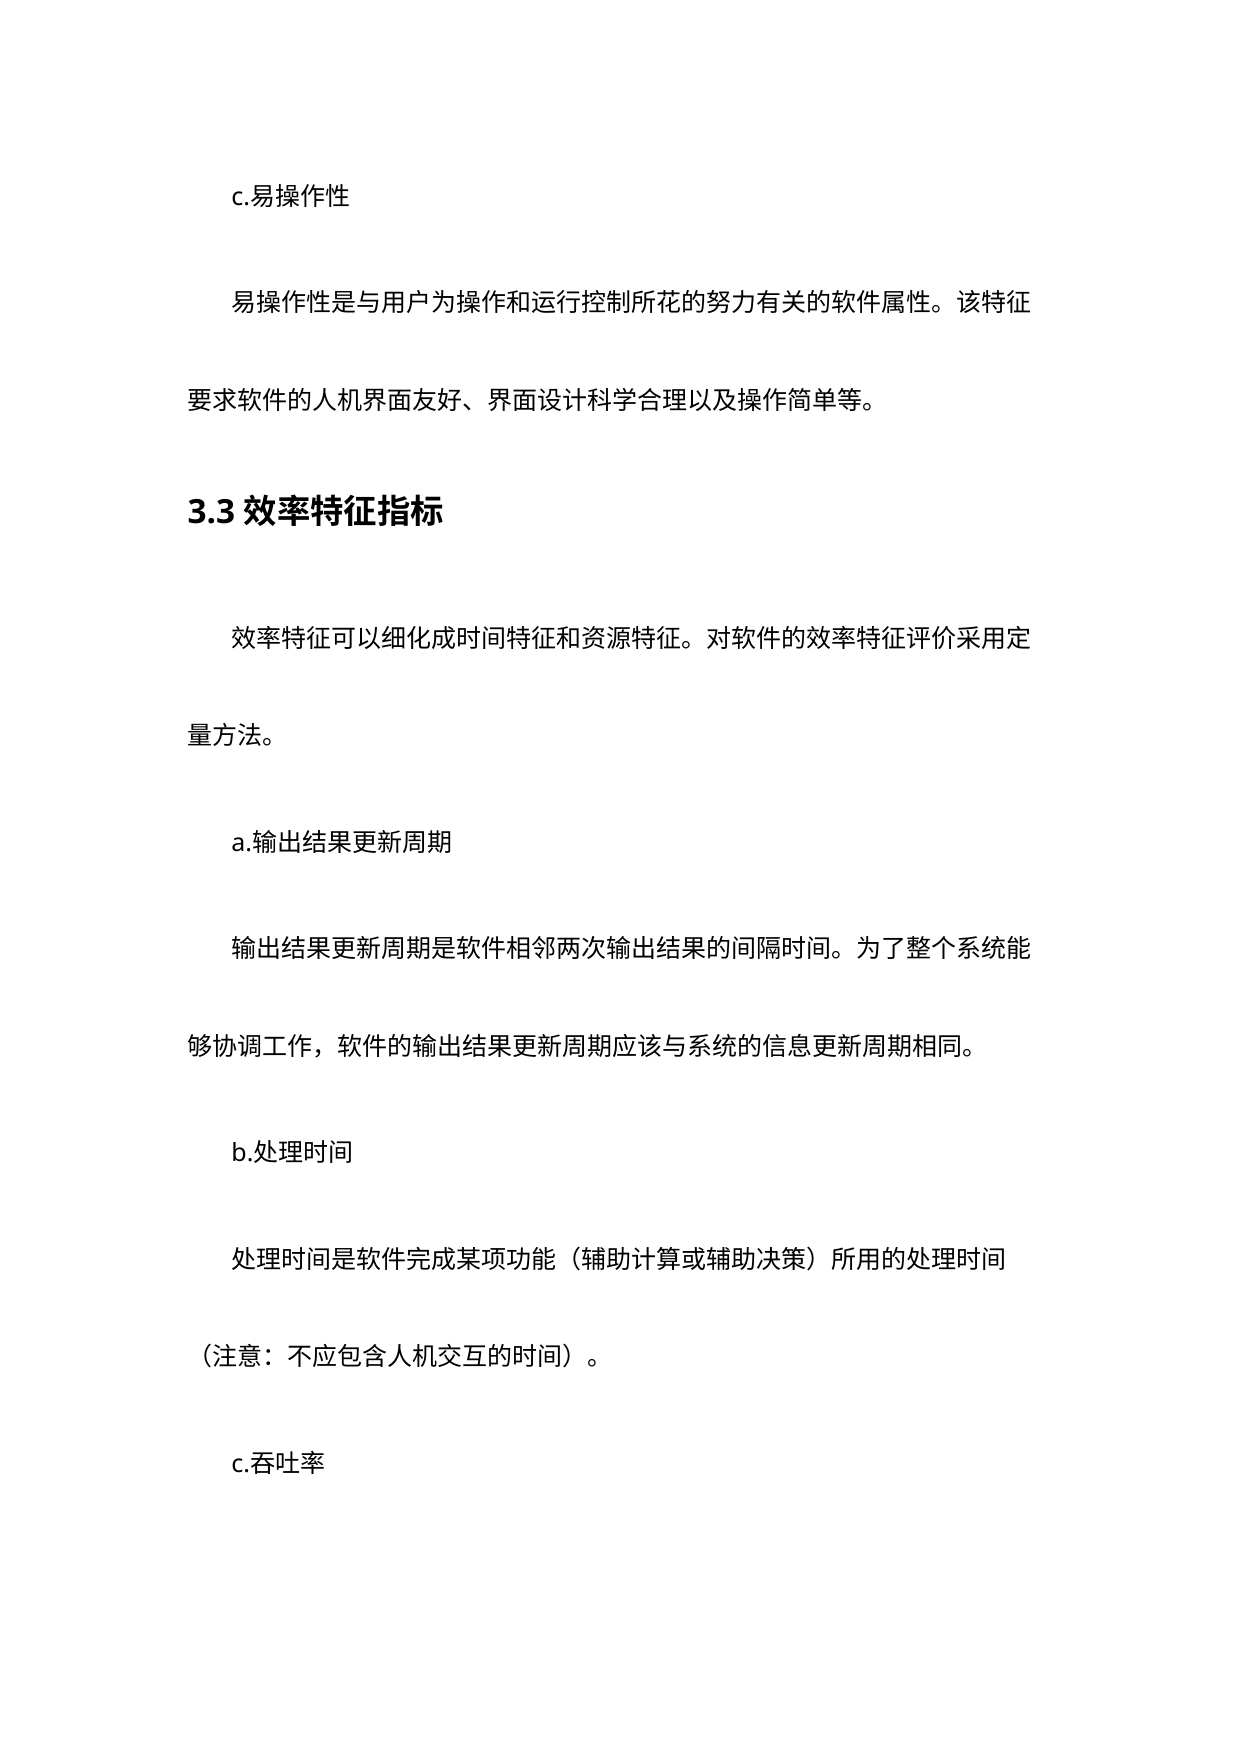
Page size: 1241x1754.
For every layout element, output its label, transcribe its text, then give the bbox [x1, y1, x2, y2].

text c.吞吐率 [187, 1429, 1053, 1494]
text 效率特征可以细化成时间特征和资源特征。对软件的效率特征评价采用定量方法。 [187, 604, 1053, 766]
text 输出结果更新周期是软件相邻两次输出结果的间隔时间。为了整个系统能够协调工作，软件的输出结果更新周期应该与系统的信息更新周期相同。 [187, 914, 1053, 1077]
text 易操作性是与用户为操作和运行控制所花的努力有关的软件属性。该特征要求软件的人机界面友好、界面设计科学合理以及操作简单等。 [187, 268, 1053, 431]
text 处理时间是软件完成某项功能（辅助计算或辅助决策）所用的处理时间（注意：不应包含人机交互的时间）。 [187, 1225, 1053, 1387]
text b.处理时间 [187, 1118, 1053, 1183]
text a.输出结果更新周期 [187, 808, 1053, 873]
subtitle 3.3 效率特征指标 [187, 476, 1053, 541]
text c.易操作性 [187, 162, 1053, 227]
